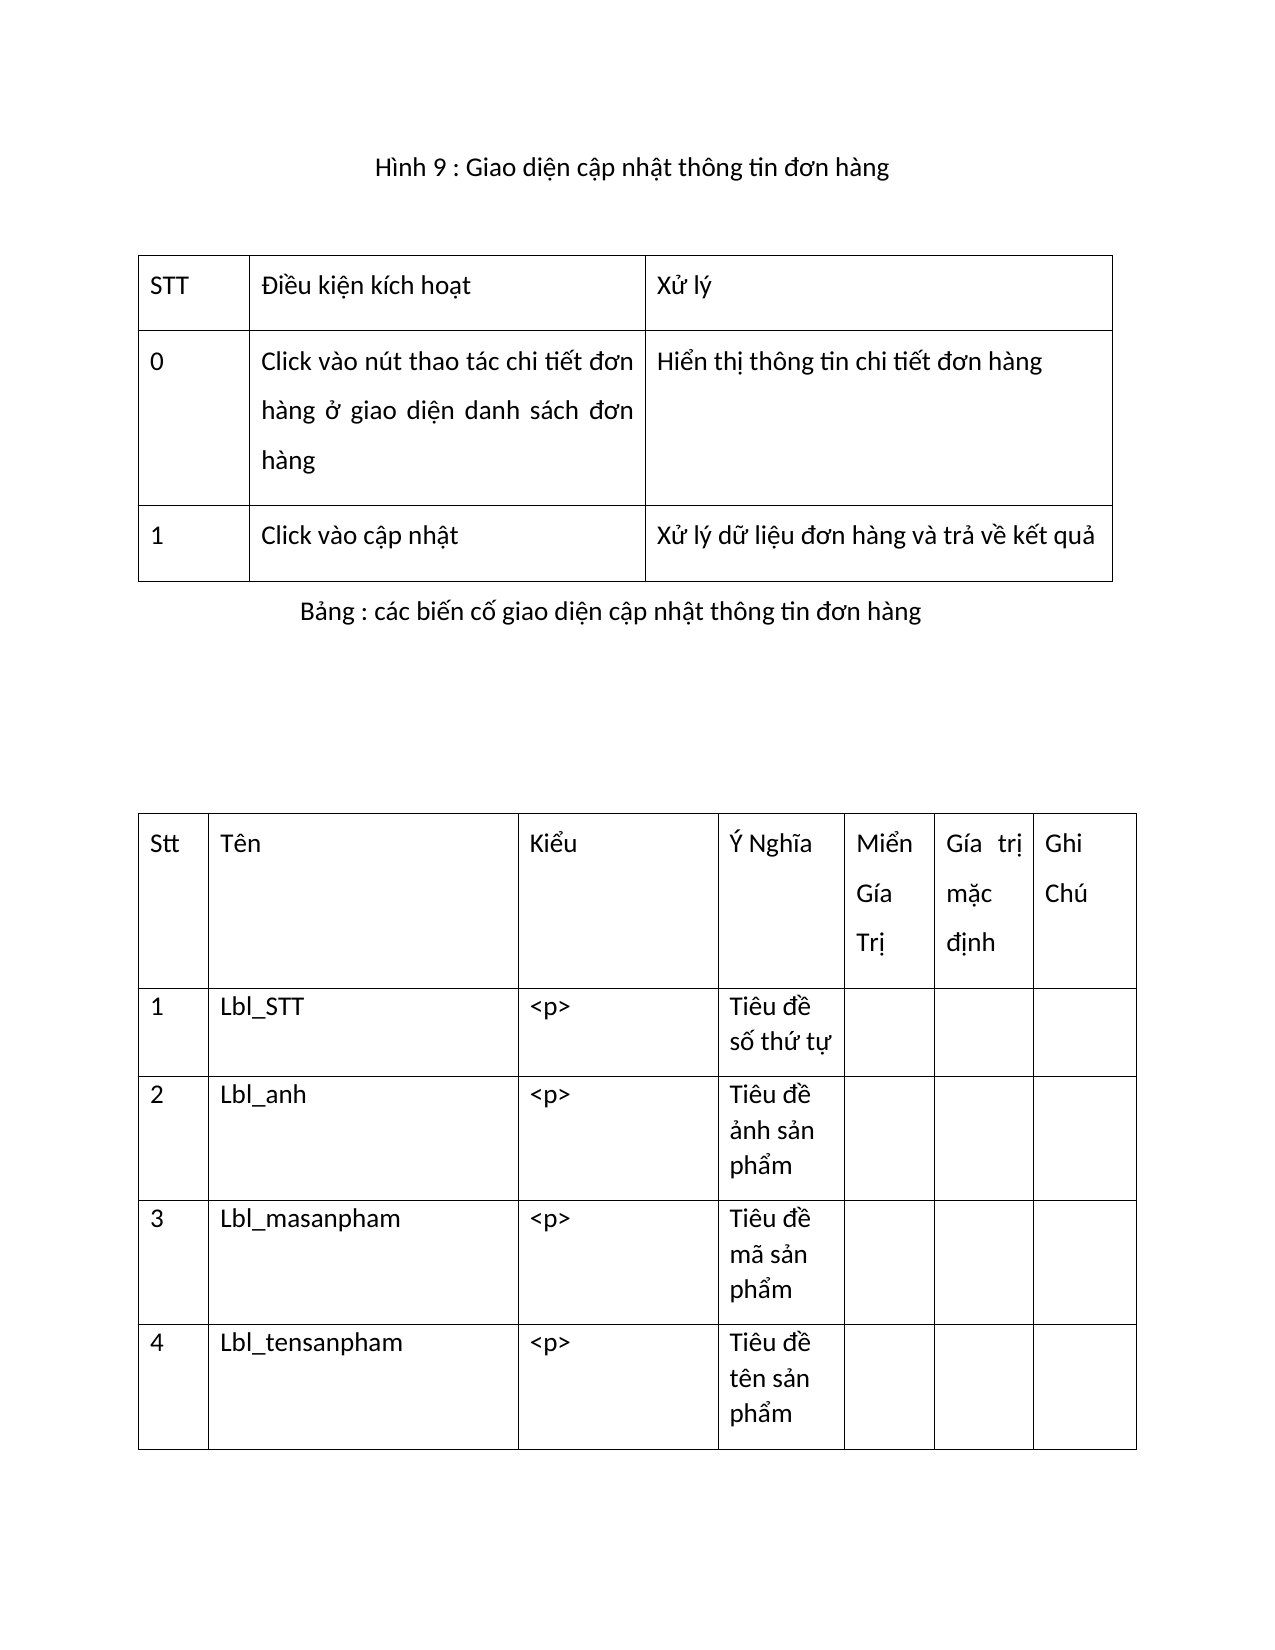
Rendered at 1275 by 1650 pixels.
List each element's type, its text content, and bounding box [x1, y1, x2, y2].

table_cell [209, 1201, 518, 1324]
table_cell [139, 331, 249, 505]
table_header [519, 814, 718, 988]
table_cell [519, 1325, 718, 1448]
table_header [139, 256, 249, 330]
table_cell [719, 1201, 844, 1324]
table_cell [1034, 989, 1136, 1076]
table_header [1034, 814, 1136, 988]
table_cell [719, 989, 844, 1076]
text Hình 9 : Giao diện cập nhật thông tin đơn hàng [300, 150, 1125, 183]
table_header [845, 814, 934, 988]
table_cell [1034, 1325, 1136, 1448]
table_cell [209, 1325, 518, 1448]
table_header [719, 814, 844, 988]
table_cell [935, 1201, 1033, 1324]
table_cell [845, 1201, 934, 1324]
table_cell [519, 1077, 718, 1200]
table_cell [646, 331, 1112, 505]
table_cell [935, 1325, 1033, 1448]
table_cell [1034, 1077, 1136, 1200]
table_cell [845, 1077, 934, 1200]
list Bảng : các biến cố giao diện cập nhật thông tin đơn hàng [225, 594, 1125, 627]
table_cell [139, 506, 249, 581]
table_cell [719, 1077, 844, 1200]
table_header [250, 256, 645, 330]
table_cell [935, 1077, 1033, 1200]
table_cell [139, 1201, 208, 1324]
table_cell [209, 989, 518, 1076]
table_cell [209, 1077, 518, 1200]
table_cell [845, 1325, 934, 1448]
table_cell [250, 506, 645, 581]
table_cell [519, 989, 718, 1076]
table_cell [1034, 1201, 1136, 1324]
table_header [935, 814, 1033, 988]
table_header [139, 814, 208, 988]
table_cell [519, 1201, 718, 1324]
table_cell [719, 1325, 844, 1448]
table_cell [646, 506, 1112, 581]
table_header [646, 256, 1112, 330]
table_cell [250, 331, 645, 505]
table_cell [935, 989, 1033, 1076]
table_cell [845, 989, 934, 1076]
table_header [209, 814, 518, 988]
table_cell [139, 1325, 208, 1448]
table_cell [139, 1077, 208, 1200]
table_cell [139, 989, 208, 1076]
